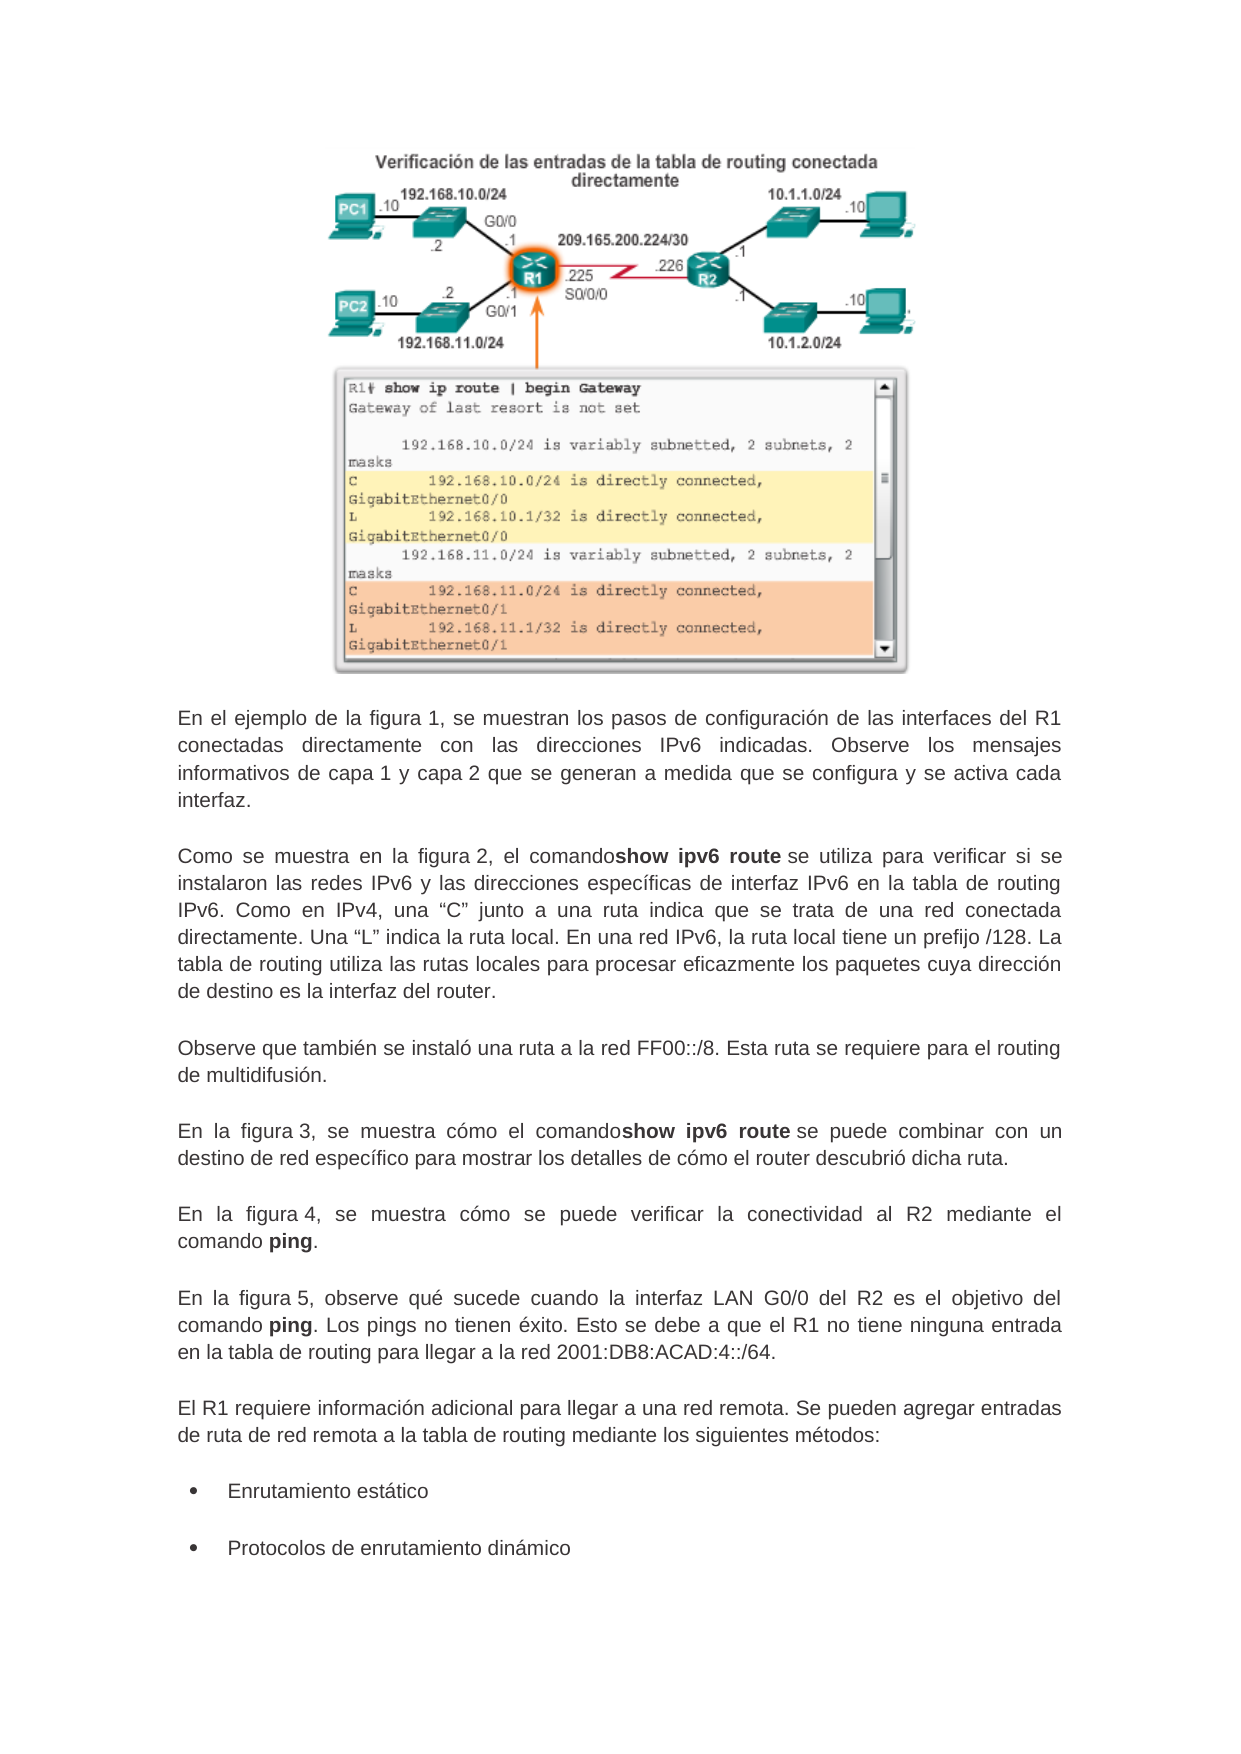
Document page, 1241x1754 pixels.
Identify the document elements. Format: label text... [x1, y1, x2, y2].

list Enrutamiento estático [190, 1476, 1063, 1503]
text En la figura 5, observe qué sucede cuando la interfaz LAN G0/0 del R2 es el objetivo del comando ping. Los pings no tienen éxito. Esto se debe a que el R1 no tiene ninguna entrada en la tabla de routing para llegar a la red 2001:DB8:ACAD:4::/64. [177, 1282, 1063, 1363]
text Como se muestra en la figura 2, el comandoshow ipv6 route se utiliza para verificar si se instalaron las redes IPv6 y las direcciones específicas de interfaz IPv6 en la tabla de routing IPv6. Como en IPv4, una “C” junto a una ruta indica que se trata de una red conectada directamente. Una “L” indica la ruta local. En una red IPv6, la ruta local tiene un prefijo /128. La tabla de routing utiliza las rutas locales para procesar eficazmente los paquetes cuya dirección de destino es la interfaz del router. [177, 841, 1063, 1003]
text En el ejemplo de la figura 1, se muestran los pasos de configuración de las interfaces del R1 conectadas directamente con las direcciones IPv6 indicadas. Observe los mensajes informativos de capa 1 y capa 2 que se generan a medida que se configura y se activa cada interfaz. [177, 703, 1063, 811]
text Observe que también se instaló una ruta a la red FF00::/8. Esta ruta se requiere para el routing de multidifusión. [177, 1032, 1063, 1086]
text El R1 requiere información adicional para llegar a una red remota. Se pueden agregar entradas de ruta de red remota a la tabla de routing mediante los siguientes métodos: [177, 1393, 1063, 1447]
text En la figura 4, se muestra cómo se puede verificar la conectividad al R2 mediante el comando ping. [177, 1199, 1063, 1253]
picture [325, 147, 916, 674]
text En la figura 3, se muestra cómo el comandoshow ipv6 route se puede combinar con un destino de red específico para mostrar los detalles de cómo el router descubrió dicha ruta. [177, 1116, 1063, 1170]
list Protocolos de enrutamiento dinámico [190, 1532, 1063, 1559]
